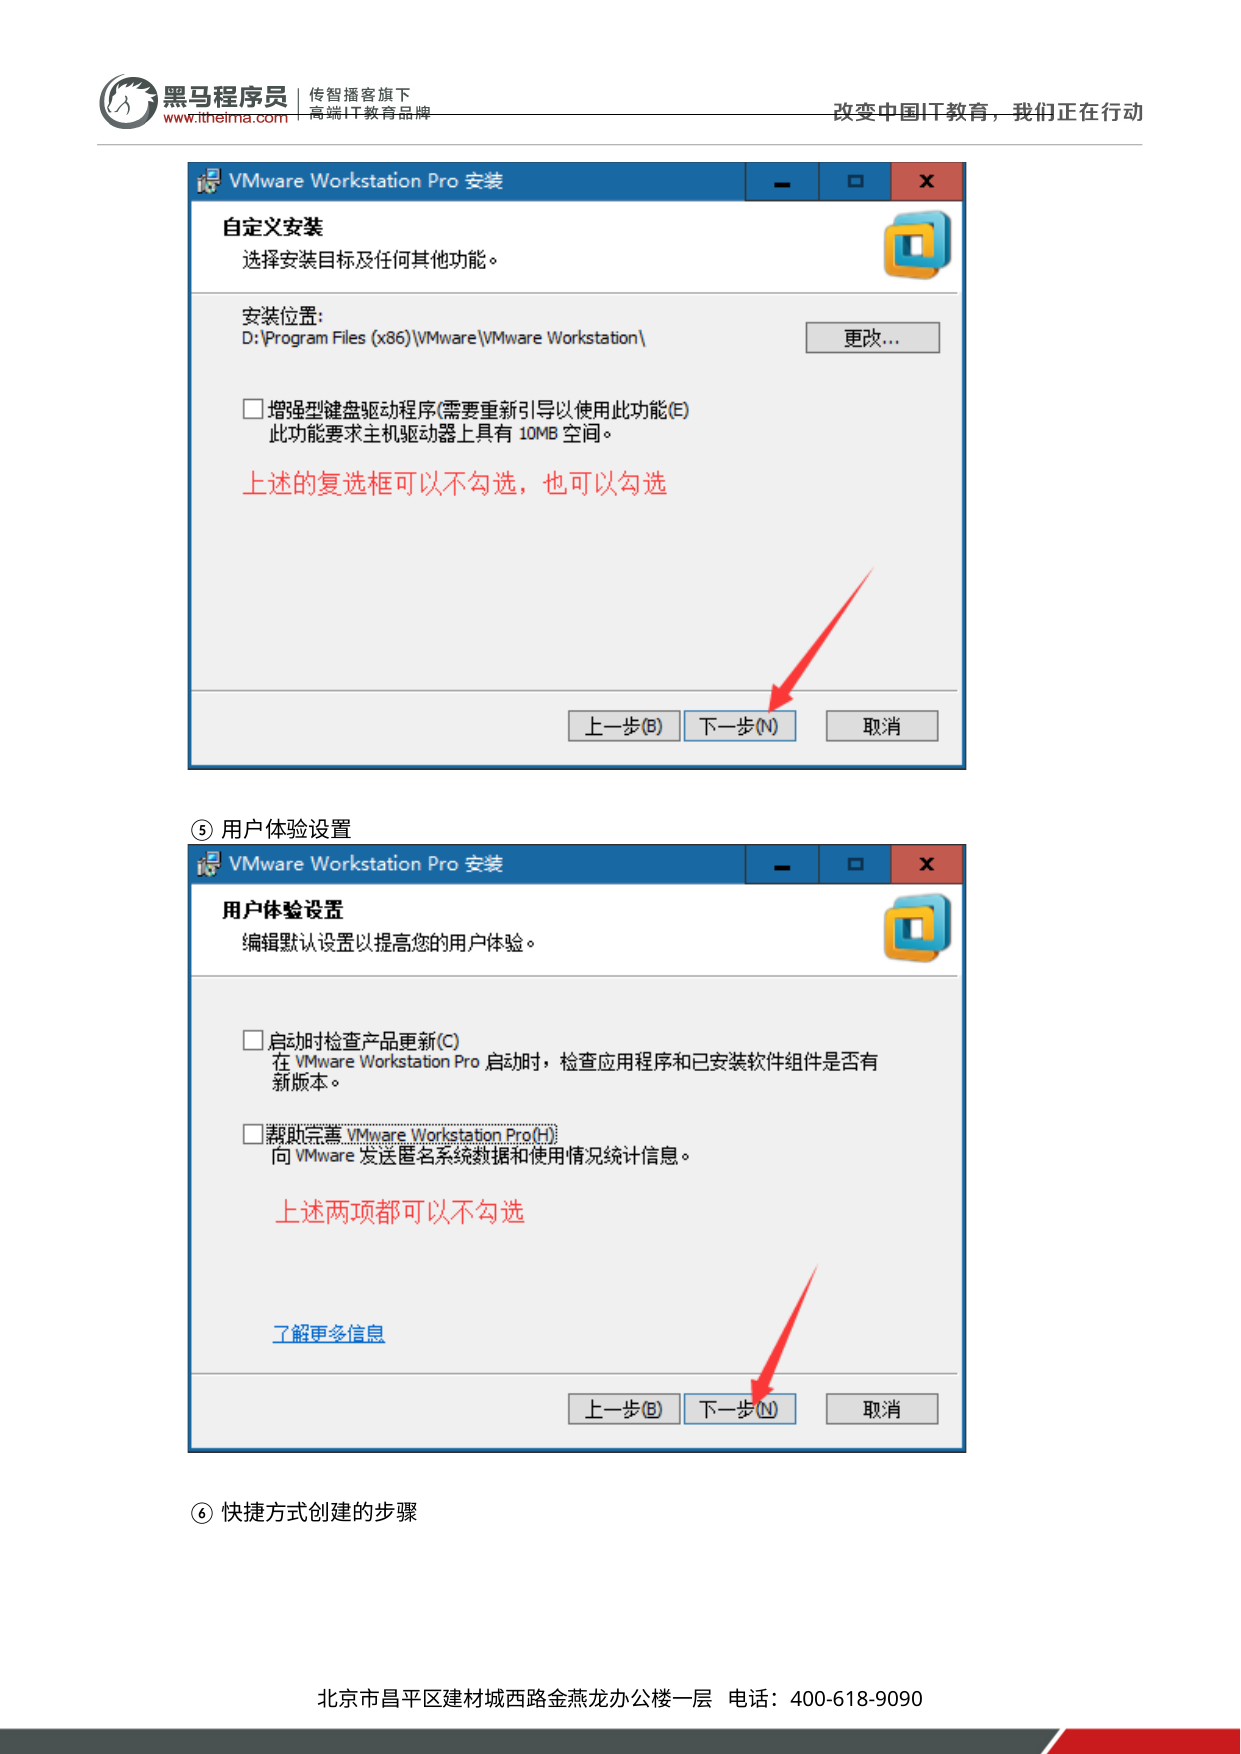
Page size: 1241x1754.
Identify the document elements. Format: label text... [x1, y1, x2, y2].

text ⑤用户体验设置 [187, 812, 1053, 844]
text ⑥快捷方式创建的步骤 [187, 1494, 1053, 1527]
picture [0, 3, 1241, 153]
picture [0, 1669, 1241, 1754]
picture [187, 844, 967, 1453]
picture [187, 162, 967, 770]
